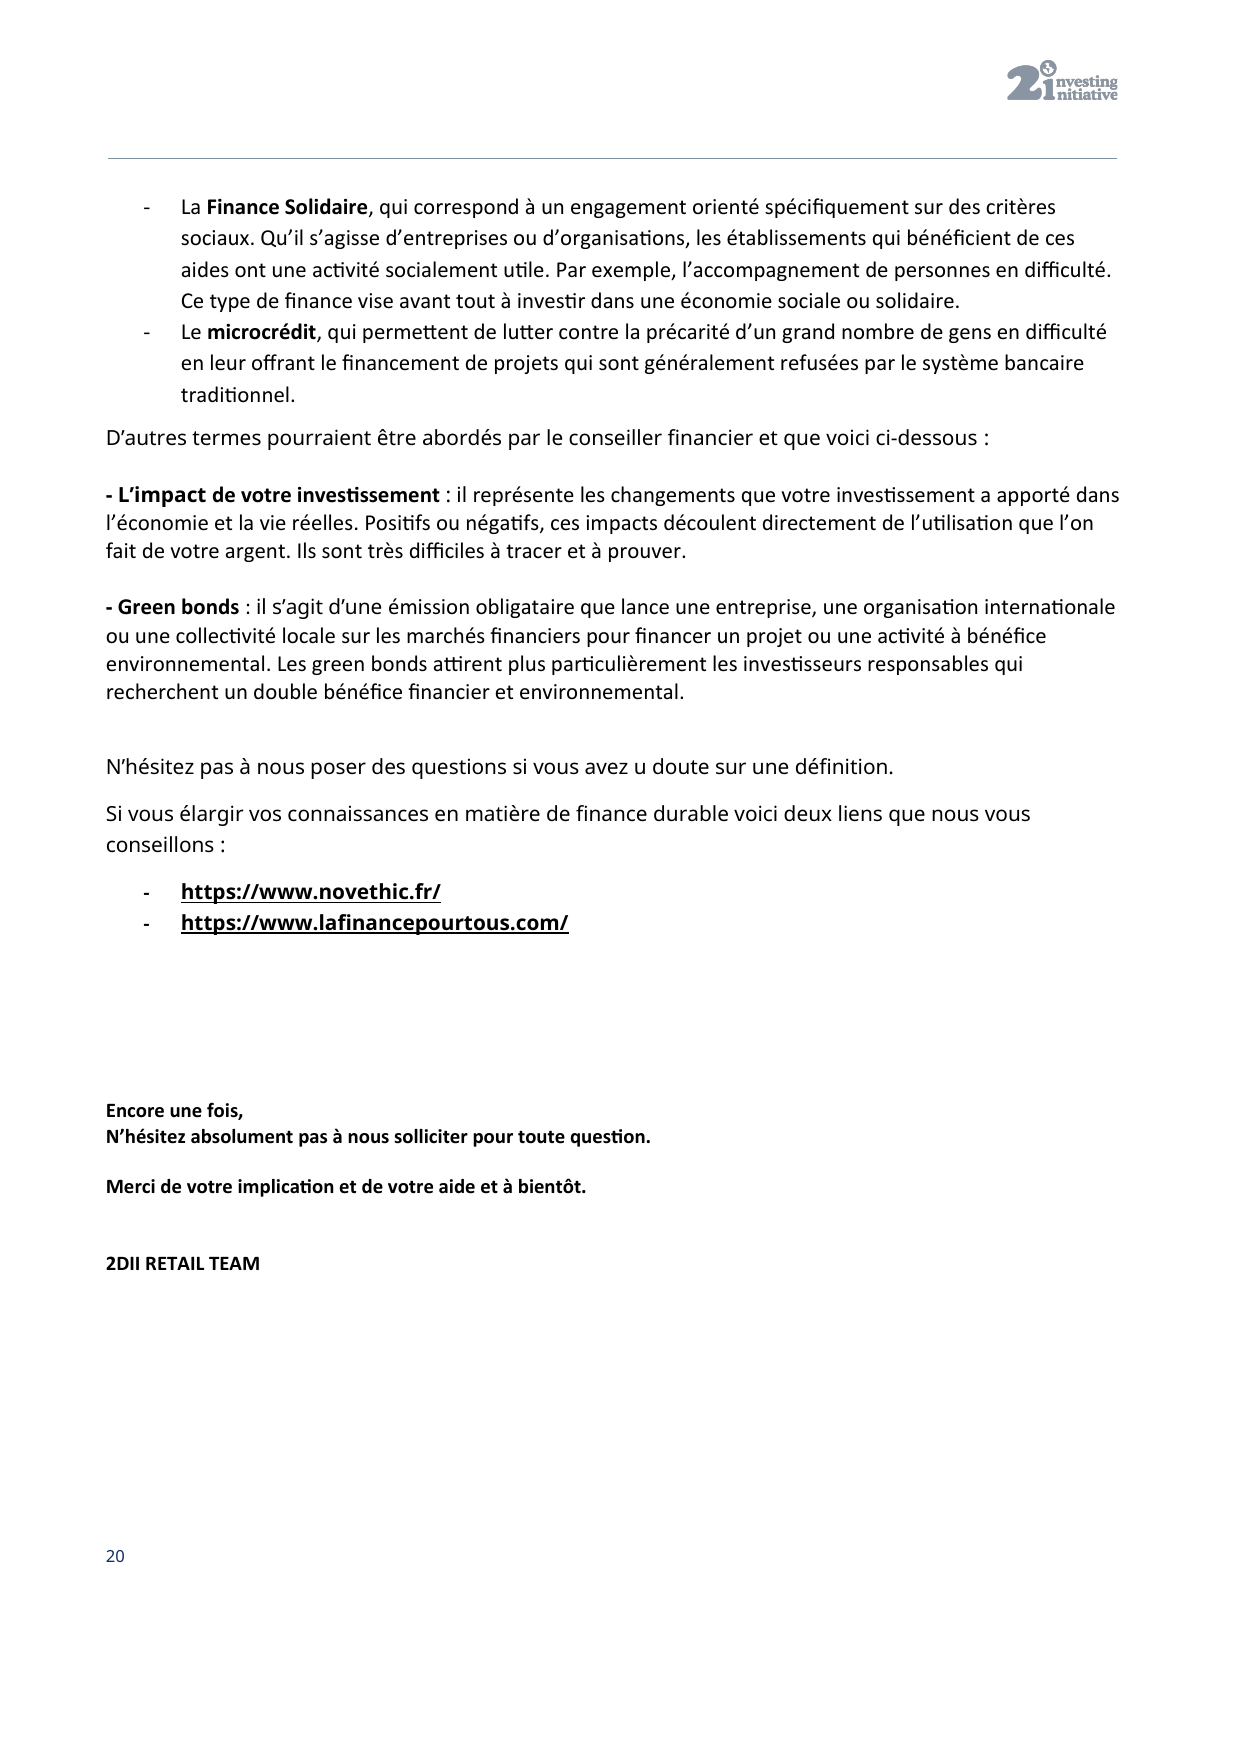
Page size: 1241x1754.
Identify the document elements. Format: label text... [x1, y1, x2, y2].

list La Finance Solidaire, qui correspond à un engagement orienté spécifiquement sur des critères sociaux. Qu’il s’agisse d’entreprises ou d’organisations, les établissements qui bénéficient de ces aides ont une activité socialement utile. Par exemple, l’accompagnement de personnes en difficulté. Ce type de finance vise avant tout à investir dans une économie sociale ou solidaire. [143, 189, 1124, 314]
subtitle Merci de votre implication et de votre aide et à bientôt. [106, 1174, 1124, 1199]
list Le microcrédit, qui permettent de lutter contre la précarité d’un grand nombre de gens en difficulté en leur offrant le financement de projets qui sont généralement refusées par le système bancaire traditionnel. [143, 314, 1124, 408]
list https://www.lafinancepourtous.com/ [143, 908, 1124, 936]
subtitle N’hésitez absolument pas à nous solliciter pour toute question. [106, 1123, 1124, 1148]
subtitle Encore une fois, [106, 1097, 1124, 1123]
text N’hésitez pas à nous poser des questions si vous avez u doute sur une définition. [106, 752, 1124, 781]
list https://www.novethic.fr/ [143, 877, 1124, 906]
text - Green bonds : il s’agit d’une émission obligataire que lance une entreprise, une organisation internationale ou une collectivité locale sur les marchés financiers pour financer un projet ou une activité à bénéfice environnemental. Les green bonds attirent plus particulièrement les investisseurs responsables qui recherchent un double bénéfice financier et environnemental. [106, 592, 1124, 705]
text - L’impact de votre investissement : il représente les changements que votre investissement a apporté dans l’économie et la vie réelles. Positifs ou négatifs, ces impacts découlent directement de l’utilisation que l’on fait de votre argent. Ils sont très difficiles à tracer et à prouver. [106, 480, 1124, 564]
text D’autres termes pourraient être abordés par le conseiller financier et que voici ci-dessous : [106, 423, 1124, 452]
text Si vous élargir vos connaissances en matière de finance durable voici deux liens que nous vous conseillons : [106, 799, 1124, 858]
subtitle 2DII RETAIL TEAM [106, 1250, 1124, 1275]
